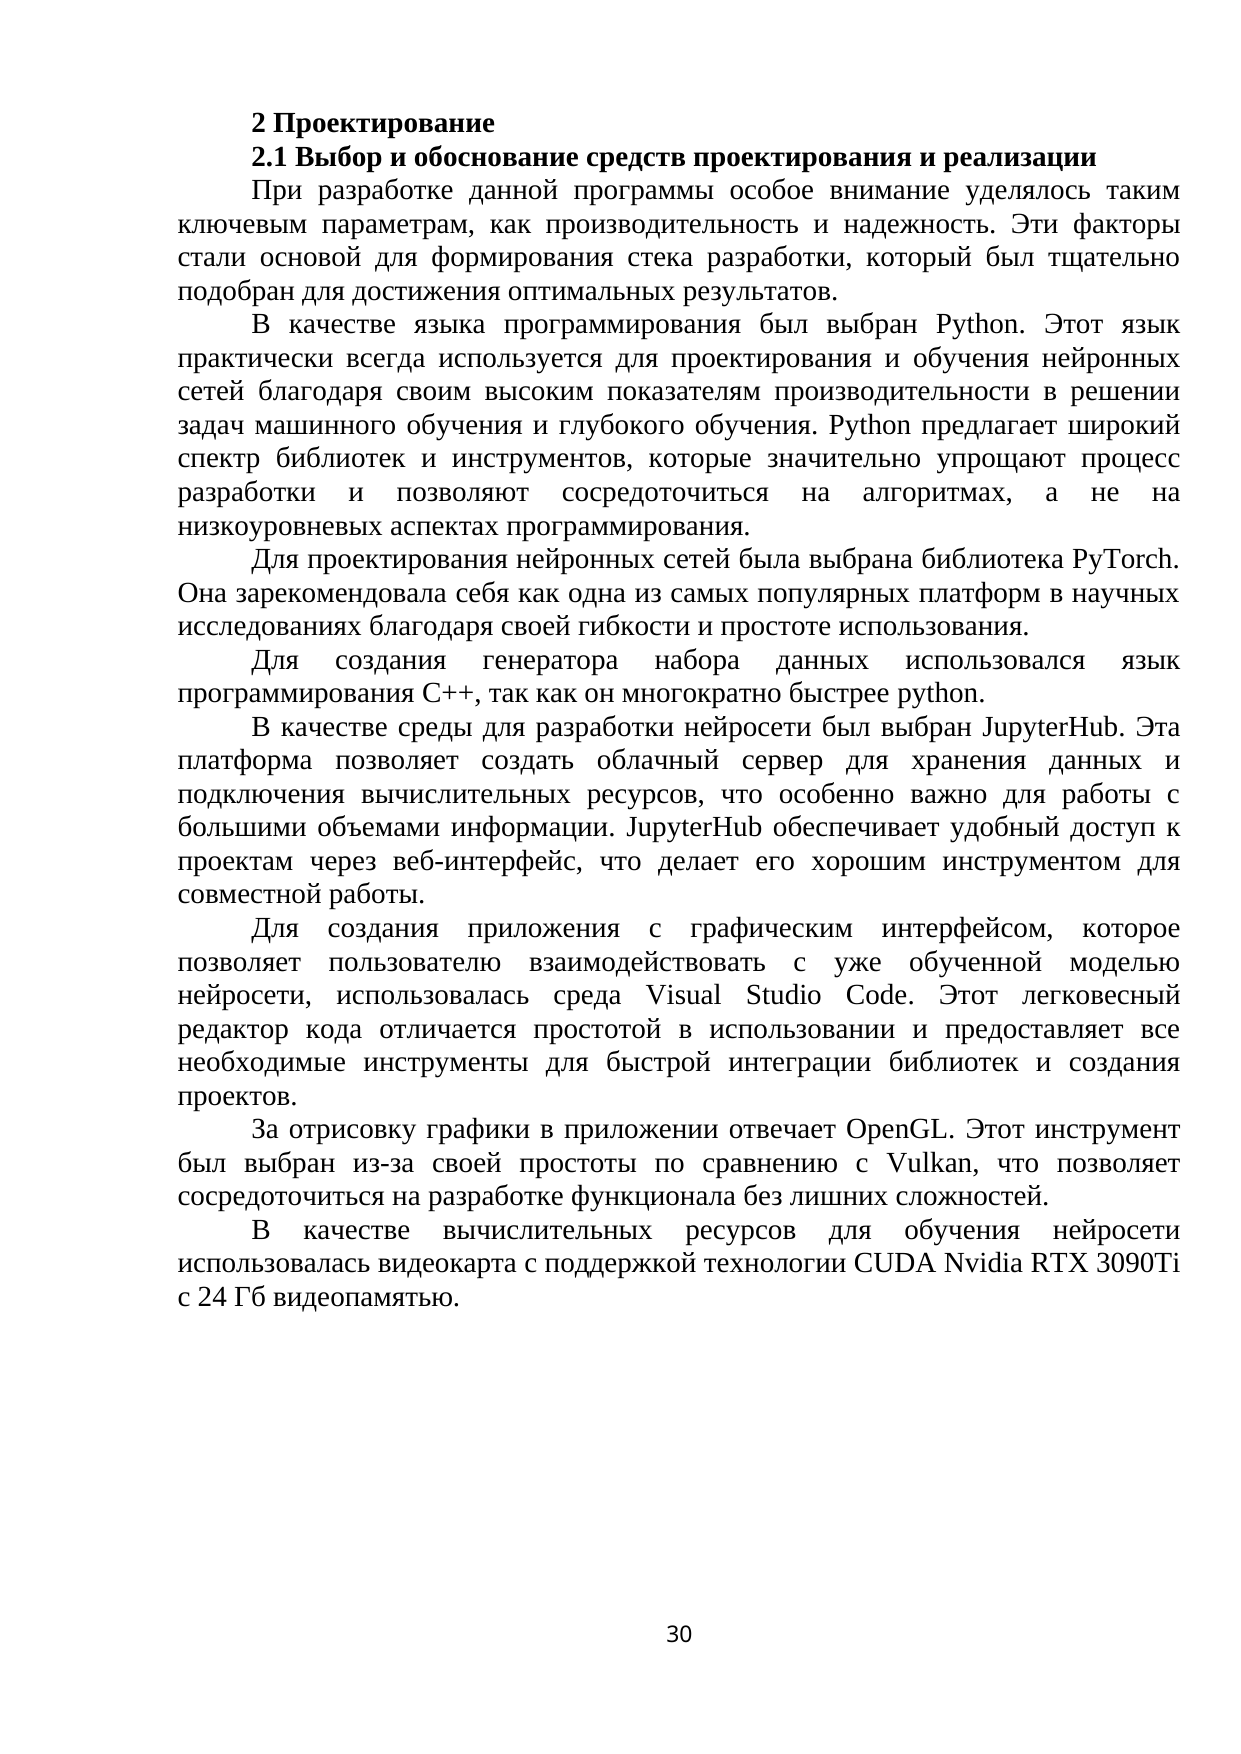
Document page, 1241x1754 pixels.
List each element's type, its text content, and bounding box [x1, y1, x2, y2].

text При разработке данной программы особое внимание уделялось таким ключевым параметрам, как производительность и надежность. Эти факторы стали основой для формирования стека разработки, который был тщательно подобран для достижения оптимальных результатов. [177, 172, 1181, 306]
text В качестве вычислительных ресурсов для обучения нейросети использовалась видеокарта с поддержкой технологии CUDA Nvidia RTX 3090Ti с 24 Гб видеопамятью. [177, 1212, 1181, 1313]
text В качестве среды для разработки нейросети был выбран JupyterHub. Эта платформа позволяет создать облачный сервер для хранения данных и подключения вычислительных ресурсов, что особенно важно для работы с большими объемами информации. JupyterHub обеспечивает удобный доступ к проектам через веб-интерфейс, что делает его хорошим инструментом для совместной работы. [177, 709, 1181, 910]
text 2.1 Выбор и обоснование средств проектирования и реализации [177, 139, 1181, 172]
text Для создания приложения с графическим интерфейсом, которое позволяет пользователю взаимодействовать с уже обученной моделью нейросети, использовалась среда Visual Studio Code. Этот легковесный редактор кода отличается простотой в использовании и предоставляет все необходимые инструменты для быстрой интеграции библиотек и создания проектов. [177, 910, 1181, 1111]
text Для проектирования нейронных сетей была выбрана библиотека PyTorch. Она зарекомендовала себя как одна из самых популярных платформ в научных исследованиях благодаря своей гибкости и простоте использования. [177, 541, 1181, 642]
text В качестве языка программирования был выбран Python. Этот язык практически всегда используется для проектирования и обучения нейронных сетей благодаря своим высоким показателям производительности в решении задач машинного обучения и глубокого обучения. Python предлагает широкий спектр библиотек и инструментов, которые значительно упрощают процесс разработки и позволяют сосредоточиться на алгоритмах, а не на низкоуровневых аспектах программирования. [177, 306, 1181, 541]
text Для создания генератора набора данных использовался язык программирования C++, так как он многократно быстрее python. [177, 642, 1181, 709]
text 2 Проектирование [177, 105, 1181, 139]
text За отрисовку графики в приложении отвечает OpenGL. Этот инструмент был выбран из-за своей простоты по сравнению с Vulkan, что позволяет сосредоточиться на разработке функционала без лишних сложностей. [177, 1111, 1181, 1212]
